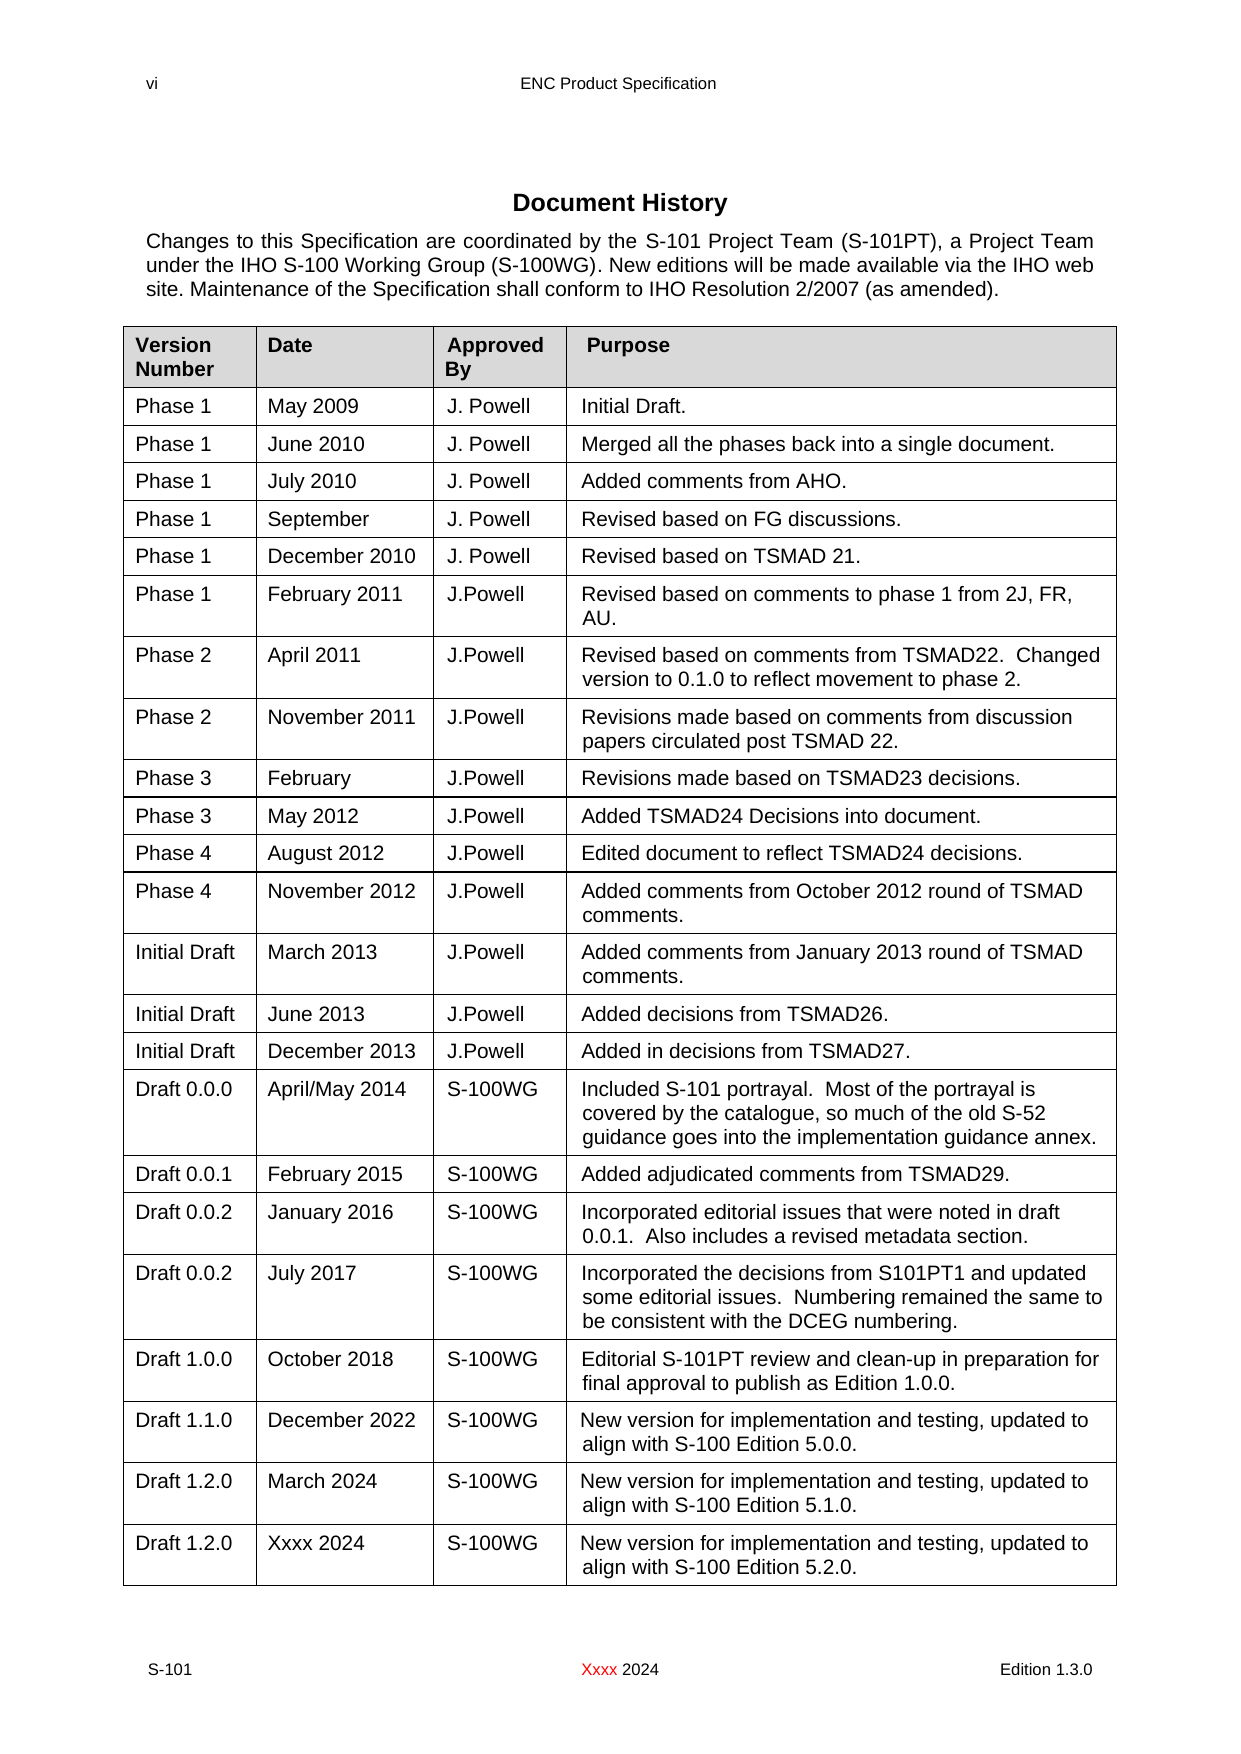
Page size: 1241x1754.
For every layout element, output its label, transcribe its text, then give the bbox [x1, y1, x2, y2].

table_cell J.Powell [434, 576, 566, 636]
table_cell May 2012 [257, 798, 433, 834]
table_cell Phase 3 [124, 760, 256, 796]
table_cell Phase 1 [124, 576, 256, 636]
table_cell May 2009 [257, 388, 433, 424]
table_cell J.Powell [434, 1033, 566, 1069]
table_cell Added decisions from TSMAD26. [567, 995, 1116, 1032]
table_cell Merged all the phases back into a single document. [567, 426, 1116, 462]
table_cell J.Powell [434, 873, 566, 933]
table_cell Phase 2 [124, 637, 256, 697]
table_cell New version for implementation and testing, updated to align with S-100 Edition 5.2.0. [567, 1525, 1116, 1585]
table_cell March 2013 [257, 934, 433, 994]
table_cell April 2011 [257, 637, 433, 697]
table_cell Phase 1 [124, 463, 256, 499]
table_cell Editorial S-101PT review and clean-up in preparation for final approval to publish as Edition 1.0.0. [567, 1340, 1116, 1401]
table_cell J.Powell [434, 798, 566, 834]
table_cell New version for implementation and testing, updated to align with S-100 Edition 5.0.0. [567, 1402, 1116, 1462]
table_cell Phase 3 [124, 798, 256, 834]
table_cell Phase 1 [124, 501, 256, 537]
text Document History [146, 187, 1094, 216]
table_cell Draft 0.0.1 [124, 1156, 256, 1192]
table_cell Xxxx 2024 [257, 1525, 433, 1585]
table_cell J. Powell [434, 538, 566, 574]
table_cell Added TSMAD24 Decisions into document. [567, 798, 1116, 834]
table_cell Revised based on comments from TSMAD22. Changed version to 0.1.0 to reflect movement to phase 2. [567, 637, 1116, 697]
table_cell J.Powell [434, 835, 566, 871]
table_cell Added comments from October 2012 round of TSMAD comments. [567, 873, 1116, 933]
table_cell S-100WG [434, 1156, 566, 1192]
table_cell J. Powell [434, 463, 566, 499]
table_cell J.Powell [434, 995, 566, 1032]
table_cell Phase 1 [124, 388, 256, 424]
table_cell Draft 1.2.0 [124, 1525, 256, 1585]
table_cell Draft 1.0.0 [124, 1340, 256, 1401]
table_cell Initial Draft [124, 934, 256, 994]
table_cell Phase 2 [124, 699, 256, 759]
table_cell June 2013 [257, 995, 433, 1032]
table_cell Draft 0.0.2 [124, 1255, 256, 1339]
table_cell June 2010 [257, 426, 433, 462]
table_cell S-100WG [434, 1525, 566, 1585]
table_cell J. Powell [434, 501, 566, 537]
table_cell J. Powell [434, 388, 566, 424]
table_cell October 2018 [257, 1340, 433, 1401]
table_cell March 2024 [257, 1463, 433, 1523]
table_cell J.Powell [434, 760, 566, 796]
table_header Version Number [124, 327, 256, 387]
text Changes to this Specification are coordinated by the S-101 Project Team (S-101PT), a Project Team under the IHO S-100 Working Group (S-100WG). New editions will be made available via the IHO web site. Maintenance of the Specification shall conform to IHO Resolution 2/2007 (as amended). [146, 229, 1094, 301]
table_cell Initial Draft. [567, 388, 1116, 424]
table_cell September [257, 501, 433, 537]
table_cell Draft 1.1.0 [124, 1402, 256, 1462]
table_cell Draft 1.2.0 [124, 1463, 256, 1523]
table_cell S-100WG [434, 1255, 566, 1339]
table_cell Draft 0.0.2 [124, 1193, 256, 1254]
table_cell February 2011 [257, 576, 433, 636]
table_cell Revisions made based on comments from discussion papers circulated post TSMAD 22. [567, 699, 1116, 759]
table_cell Phase 4 [124, 835, 256, 871]
table_cell Incorporated the decisions from S101PT1 and updated some editorial issues. Numbering remained the same to be consistent with the DCEG numbering. [567, 1255, 1116, 1339]
table_cell February [257, 760, 433, 796]
table_cell Phase 4 [124, 873, 256, 933]
table_cell J.Powell [434, 699, 566, 759]
table_cell Initial Draft [124, 1033, 256, 1069]
table_cell Phase 1 [124, 426, 256, 462]
table_cell November 2011 [257, 699, 433, 759]
table_cell July 2017 [257, 1255, 433, 1339]
table_cell Initial Draft [124, 995, 256, 1032]
table_header Approved By [434, 327, 566, 387]
table_cell S-100WG [434, 1070, 566, 1155]
table_cell Revised based on TSMAD 21. [567, 538, 1116, 574]
table_cell Included S-101 portrayal. Most of the portrayal is covered by the catalogue, so much of the old S-52 guidance goes into the implementation guidance annex. [567, 1070, 1116, 1155]
table_cell Incorporated editorial issues that were noted in draft 0.0.1. Also includes a revised metadata section. [567, 1193, 1116, 1254]
table_header Purpose [567, 327, 1116, 387]
table_cell February 2015 [257, 1156, 433, 1192]
table_cell J.Powell [434, 637, 566, 697]
table_cell December 2022 [257, 1402, 433, 1462]
table_cell Edited document to reflect TSMAD24 decisions. [567, 835, 1116, 871]
table_cell J. Powell [434, 426, 566, 462]
table_cell S-100WG [434, 1463, 566, 1523]
table_cell November 2012 [257, 873, 433, 933]
table_cell December 2013 [257, 1033, 433, 1069]
table_cell Added comments from AHO. [567, 463, 1116, 499]
table_cell Added adjudicated comments from TSMAD29. [567, 1156, 1116, 1192]
table_cell J.Powell [434, 934, 566, 994]
table_header Date [257, 327, 433, 387]
table_cell April/May 2014 [257, 1070, 433, 1155]
table_cell Added comments from January 2013 round of TSMAD comments. [567, 934, 1116, 994]
table_cell New version for implementation and testing, updated to align with S-100 Edition 5.1.0. [567, 1463, 1116, 1523]
table_cell Added in decisions from TSMAD27. [567, 1033, 1116, 1069]
table_cell Revisions made based on TSMAD23 decisions. [567, 760, 1116, 796]
table_cell Phase 1 [124, 538, 256, 574]
table_cell Revised based on FG discussions. [567, 501, 1116, 537]
table_cell S-100WG [434, 1340, 566, 1401]
table_cell S-100WG [434, 1402, 566, 1462]
table_cell August 2012 [257, 835, 433, 871]
table_cell December 2010 [257, 538, 433, 574]
table_cell July 2010 [257, 463, 433, 499]
table_cell Draft 0.0.0 [124, 1070, 256, 1155]
table_cell Revised based on comments to phase 1 from 2J, FR, AU. [567, 576, 1116, 636]
table_cell January 2016 [257, 1193, 433, 1254]
table_cell S-100WG [434, 1193, 566, 1254]
